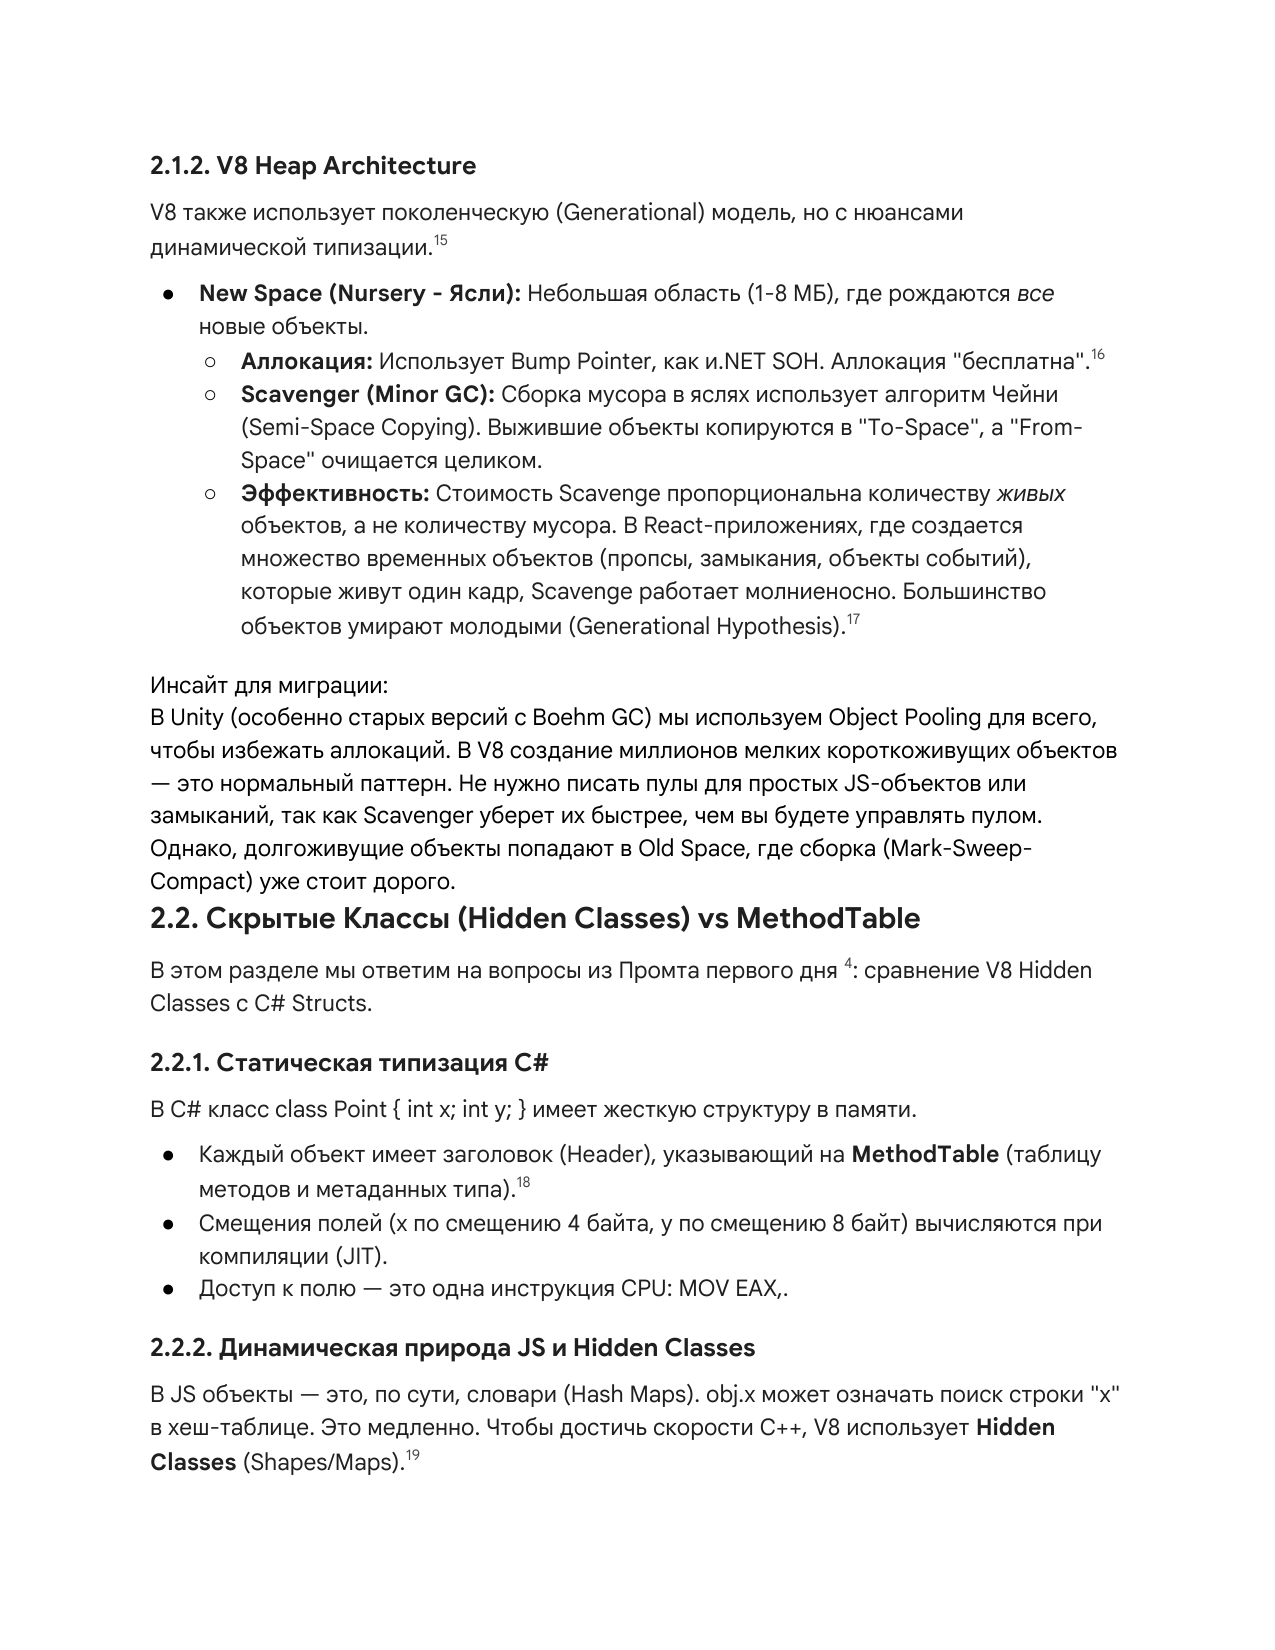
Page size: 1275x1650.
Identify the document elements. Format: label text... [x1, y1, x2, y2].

subtitle 2.1.2. V8 Heap Architecture [150, 150, 1125, 181]
text В Unity (особенно старых версий с Boehm GC) мы используем Object Pooling для всего, чтобы избежать аллокаций. В V8 создание миллионов мелких короткоживущих объектов — это нормальный паттерн. Не нужно писать пулы для простых JS-объектов или замыканий, так как Scavenger уберет их быстрее, чем вы будете управлять пулом. Однако, долгоживущие объекты попадают в Old Space, где сборка (Mark-Sweep-Compact) уже стоит дорого. [150, 703, 1125, 896]
subtitle 2.2.1. Статическая типизация C# [150, 1047, 1125, 1078]
text В C# класс class Point { int x; int y; } имеет жесткую структуру в памяти. [150, 1095, 1125, 1124]
list New Space (Nursery - Ясли): Небольшая область (1-8 МБ), где рождаются все новые объекты. [161, 279, 1125, 341]
text V8 также использует поколенческую (Generational) модель, но с нюансами динамической типизации.15 [150, 198, 1125, 263]
list Смещения полей (x по смещению 4 байта, y по смещению 8 байт) вычисляются при компиляции (JIT). [161, 1209, 1125, 1271]
text В этом разделе мы ответим на вопросы из Промта первого дня 4: сравнение V8 Hidden Classes с C# Structs. [150, 954, 1125, 1018]
list Эффективность: Стоимость Scavenge пропорциональна количеству живых объектов, а не количеству мусора. В React-приложениях, где создается множество временных объектов (пропсы, замыкания, объекты событий), которые живут один кадр, Scavenge работает молниеносно. Большинство объектов умирают молодыми (Generational Hypothesis).17 [203, 479, 1125, 641]
subtitle 2.2. Скрытые Классы (Hidden Classes) vs MethodTable [150, 900, 1125, 936]
text В JS объекты — это, по сути, словари (Hash Maps). obj.x может означать поиск строки "x" в хеш-таблице. Это медленно. Чтобы достичь скорости C++, V8 использует Hidden Classes (Shapes/Maps).19 [150, 1381, 1125, 1478]
list Scavenger (Minor GC): Сборка мусора в яслях использует алгоритм Чейни (Semi-Space Copying). Выжившие объекты копируются в "To-Space", а "From-Space" очищается целиком. [203, 381, 1125, 475]
list Аллокация: Использует Bump Pointer, как и.NET SOH. Аллокация "бесплатна".16 [203, 345, 1125, 376]
subtitle 2.2.2. Динамическая природа JS и Hidden Classes [150, 1332, 1125, 1364]
text Инсайт для миграции: [150, 671, 1125, 699]
list Доступ к полю — это одна инструкция CPU: MOV EAX,. [161, 1275, 1125, 1303]
list Каждый объект имеет заголовок (Header), указывающий на MethodTable (таблицу методов и метаданных типа).18 [161, 1140, 1125, 1205]
